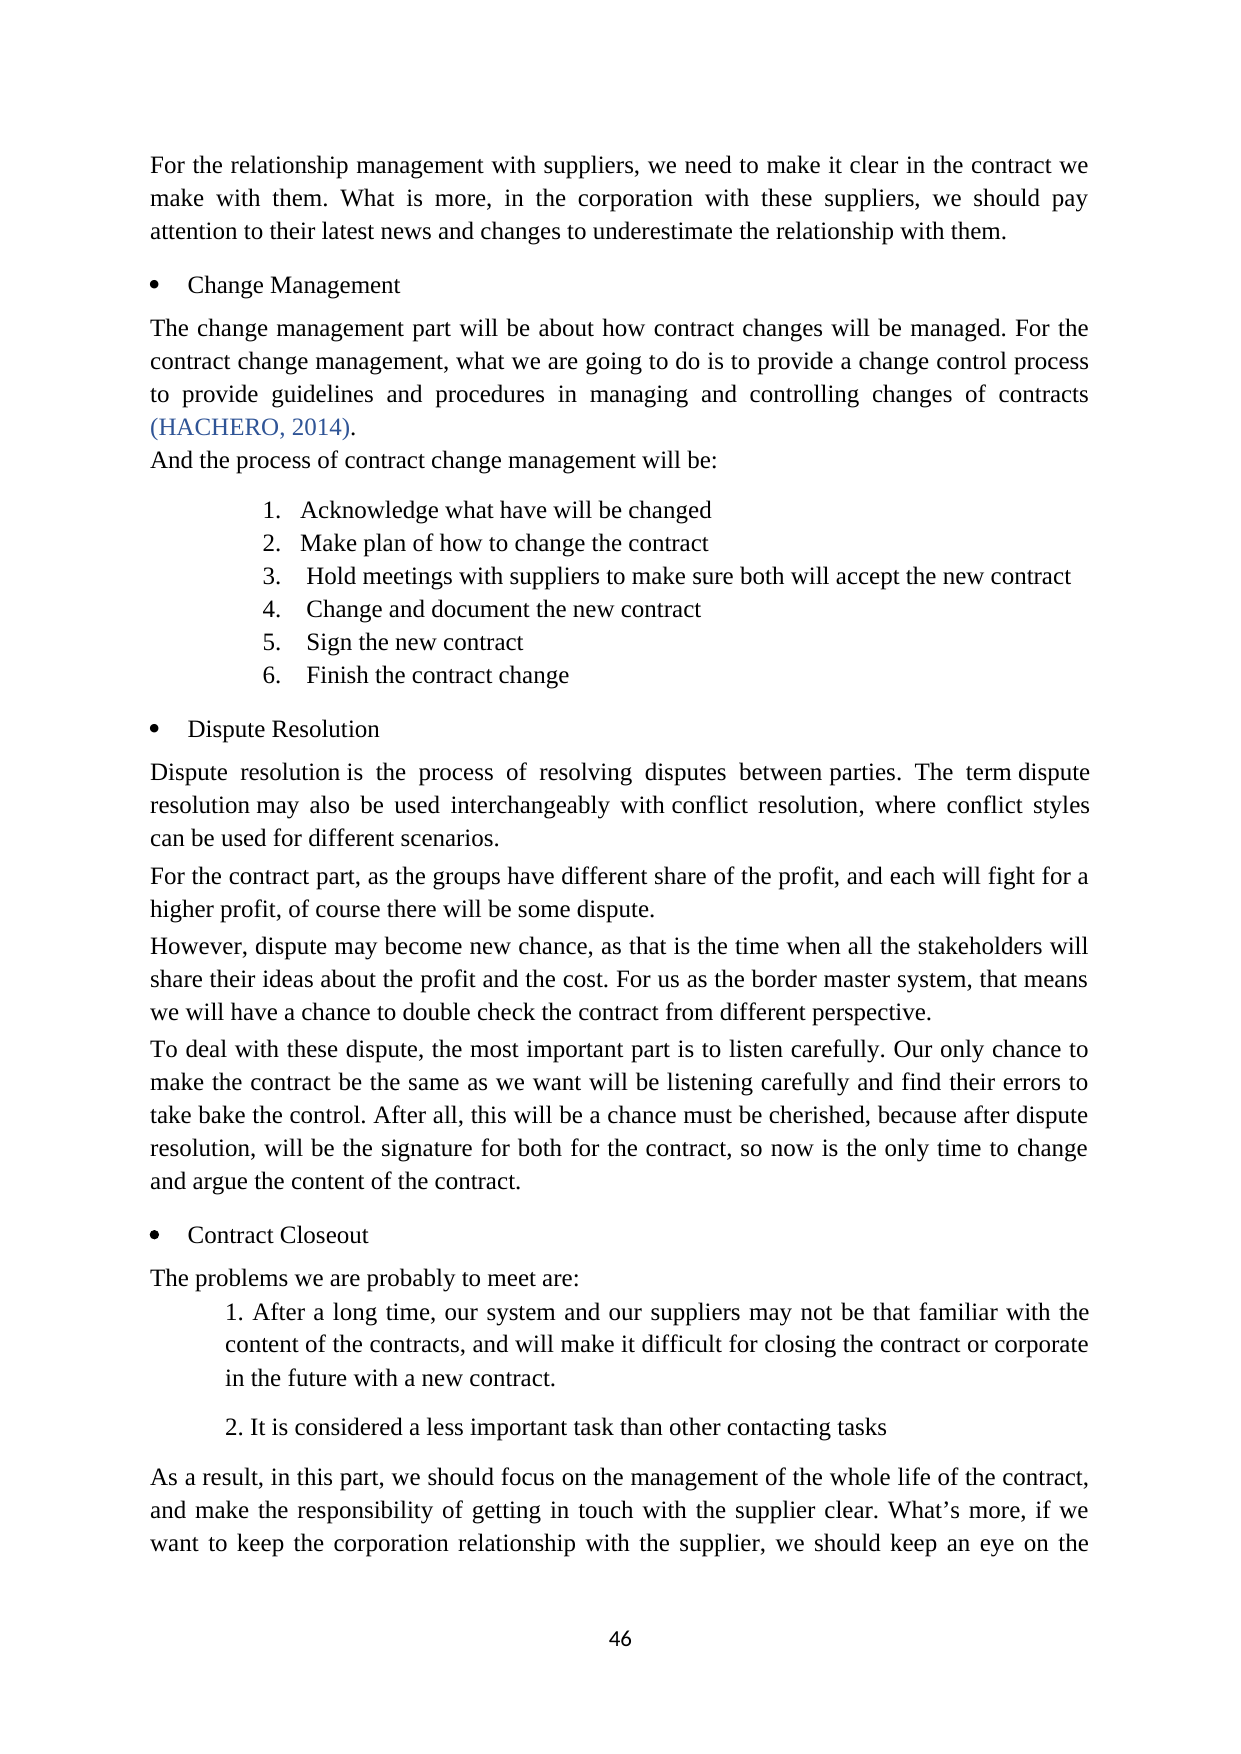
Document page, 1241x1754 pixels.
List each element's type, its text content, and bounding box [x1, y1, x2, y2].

subtitle However, dispute may become new chance, as that is the time when all the stakeholders will share their ideas about the profit and the cost. For us as the border master system, that means we will have a chance to double check the contract from different perspective. [150, 931, 1090, 1026]
subtitle Dispute resolution is the process of resolving disputes between parties. The term dispute resolution may also be used interchangeably with conflict resolution, where conflict styles can be used for different scenarios. [150, 757, 1090, 852]
subtitle To deal with these dispute, the most important part is to listen carefully. Our only chance to make the contract be the same as we want will be listening carefully and find their errors to take bake the control. After all, this will be a chance must be cherished, because after dispute resolution, will be the signature for both for the contract, so now is the only time to change and argue the content of the contract. [150, 1034, 1090, 1195]
subtitle Dispute Resolution [150, 714, 1090, 743]
list Sign the new contract [262, 627, 1090, 656]
text And the process of contract change management will be: [150, 445, 1090, 474]
subtitle Change Management [150, 270, 1090, 299]
list Finish the contract change [262, 660, 1090, 689]
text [150, 1462, 1090, 1557]
list Acknowledge what have will be changed [262, 495, 1090, 524]
subtitle For the contract part, as the groups have different share of the profit, and each will fight for a higher profit, of course there will be some dispute. [150, 861, 1090, 922]
list Make plan of how to change the contract [262, 528, 1090, 557]
list Hold meetings with suppliers to make sure both will accept the new contract [262, 561, 1090, 590]
list Change and document the new contract [262, 594, 1090, 623]
subtitle Contract Closeout [150, 1220, 1090, 1249]
text 1. After a long time, our system and our suppliers may not be that familiar with the content of the contracts, and will make it difficult for closing the contract or corporate in the future with a new contract. [225, 1297, 1090, 1391]
text 2. It is considered a less important task than other contacting tasks [225, 1412, 1090, 1441]
text For the relationship management with suppliers, we need to make it clear in the contract we make with them. What is more, in the corporation with these suppliers, we should pay attention to their latest news and changes to underestimate the relationship with them. [150, 150, 1090, 245]
subtitle The change management part will be about how contract changes will be managed. For the contract change management, what we are going to do is to provide a change control process to provide guidelines and procedures in managing and controlling changes of contracts . [150, 313, 1090, 441]
subtitle The problems we are probably to meet are: [150, 1263, 1090, 1292]
